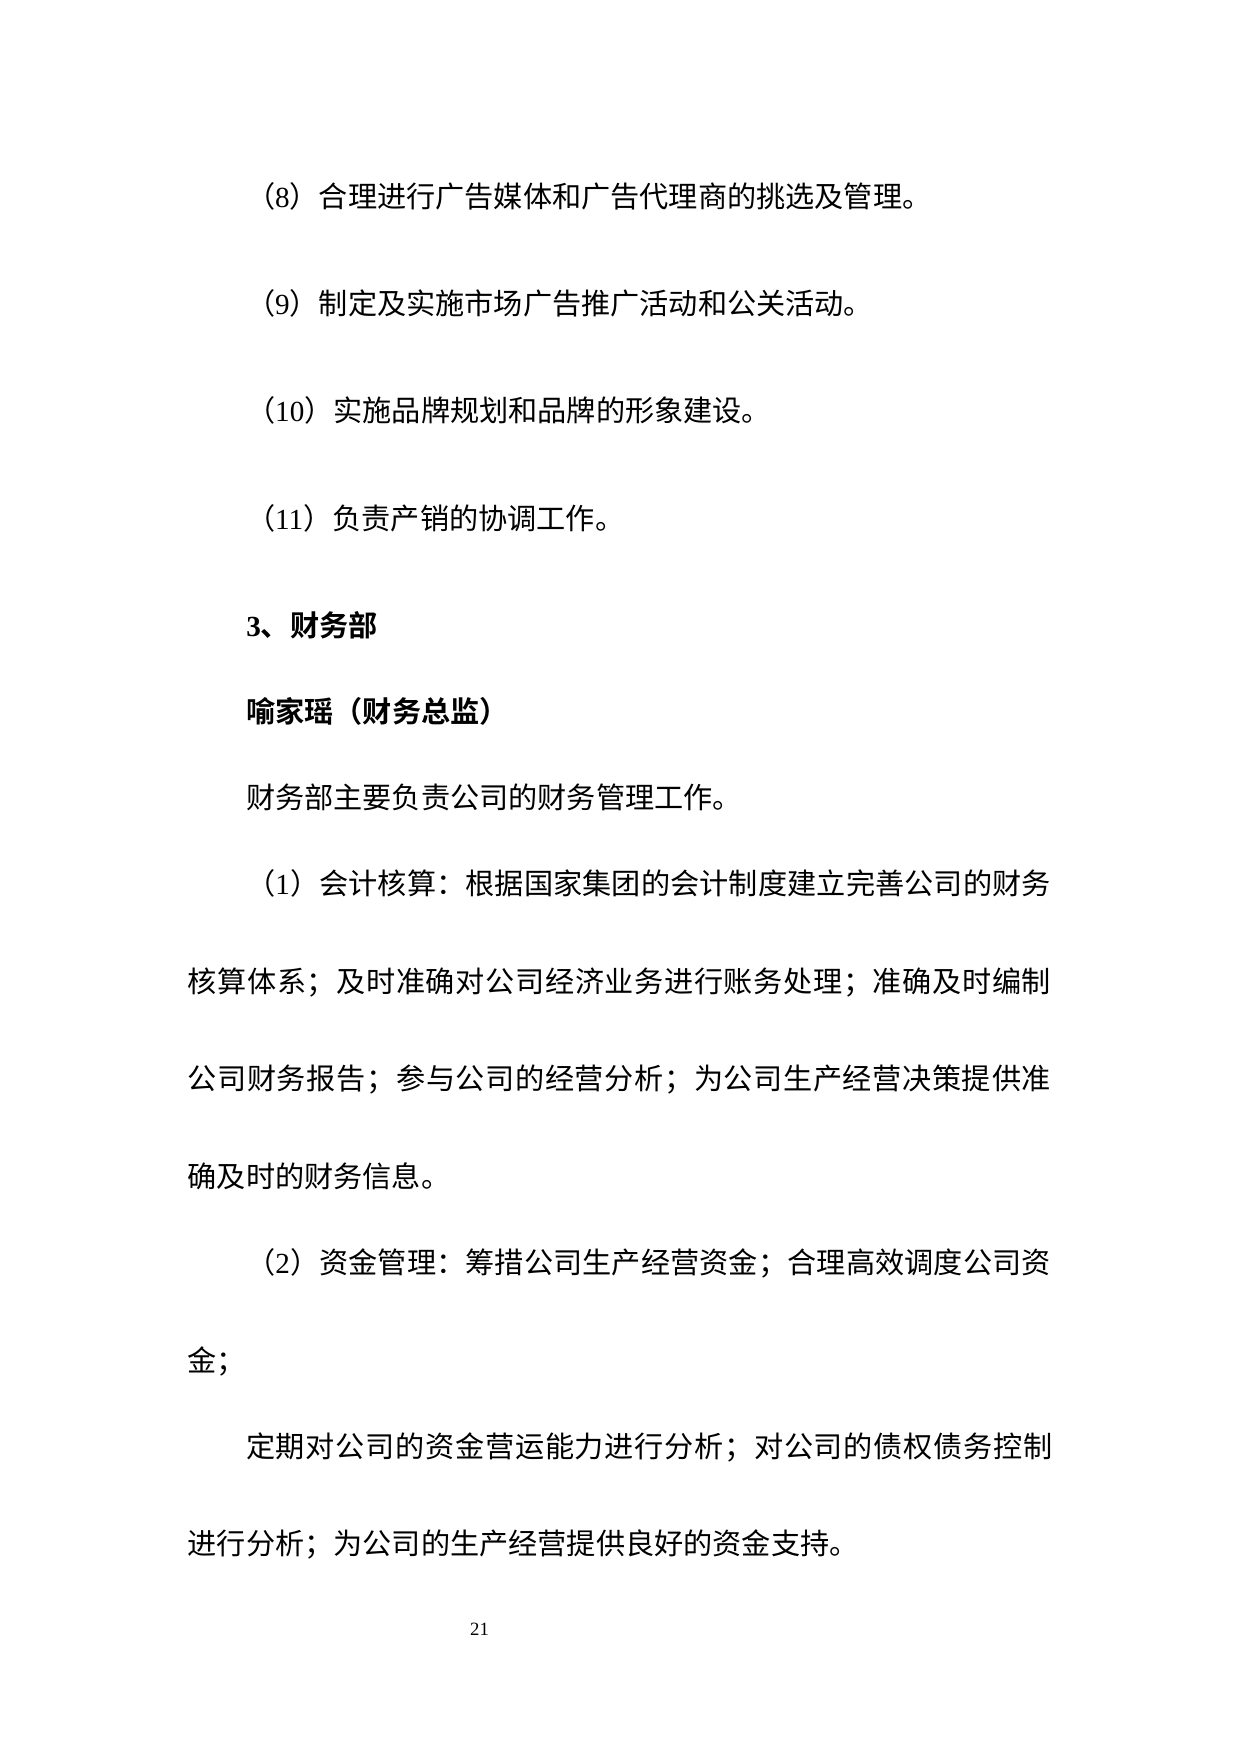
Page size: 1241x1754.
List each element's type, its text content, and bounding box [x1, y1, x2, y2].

text （1）会计核算：根据国家集团的会计制度建立完善公司的财务核算体系；及时准确对公司经济业务进行账务处理；准确及时编制公司财务报告；参与公司的经营分析；为公司生产经营决策提供准确及时的财务信息。 [187, 849, 1053, 1207]
text （9）制定及实施市场广告推广活动和公关活动。 [187, 269, 1053, 334]
text （11）负责产销的协调工作。 [187, 484, 1053, 549]
text 喻家瑶（财务总监） [187, 677, 1053, 742]
text 3、财务部 [187, 591, 1053, 656]
text 定期对公司的资金营运能力进行分析；对公司的债权债务控制进行分析；为公司的生产经营提供良好的资金支持。 [187, 1412, 1053, 1574]
text （8）合理进行广告媒体和广告代理商的挑选及管理。 [187, 162, 1053, 227]
text （2）资金管理：筹措公司生产经营资金；合理高效调度公司资金； [187, 1228, 1053, 1391]
text 财务部主要负责公司的财务管理工作。 [187, 763, 1053, 828]
text （10）实施品牌规划和品牌的形象建设。 [187, 377, 1053, 442]
